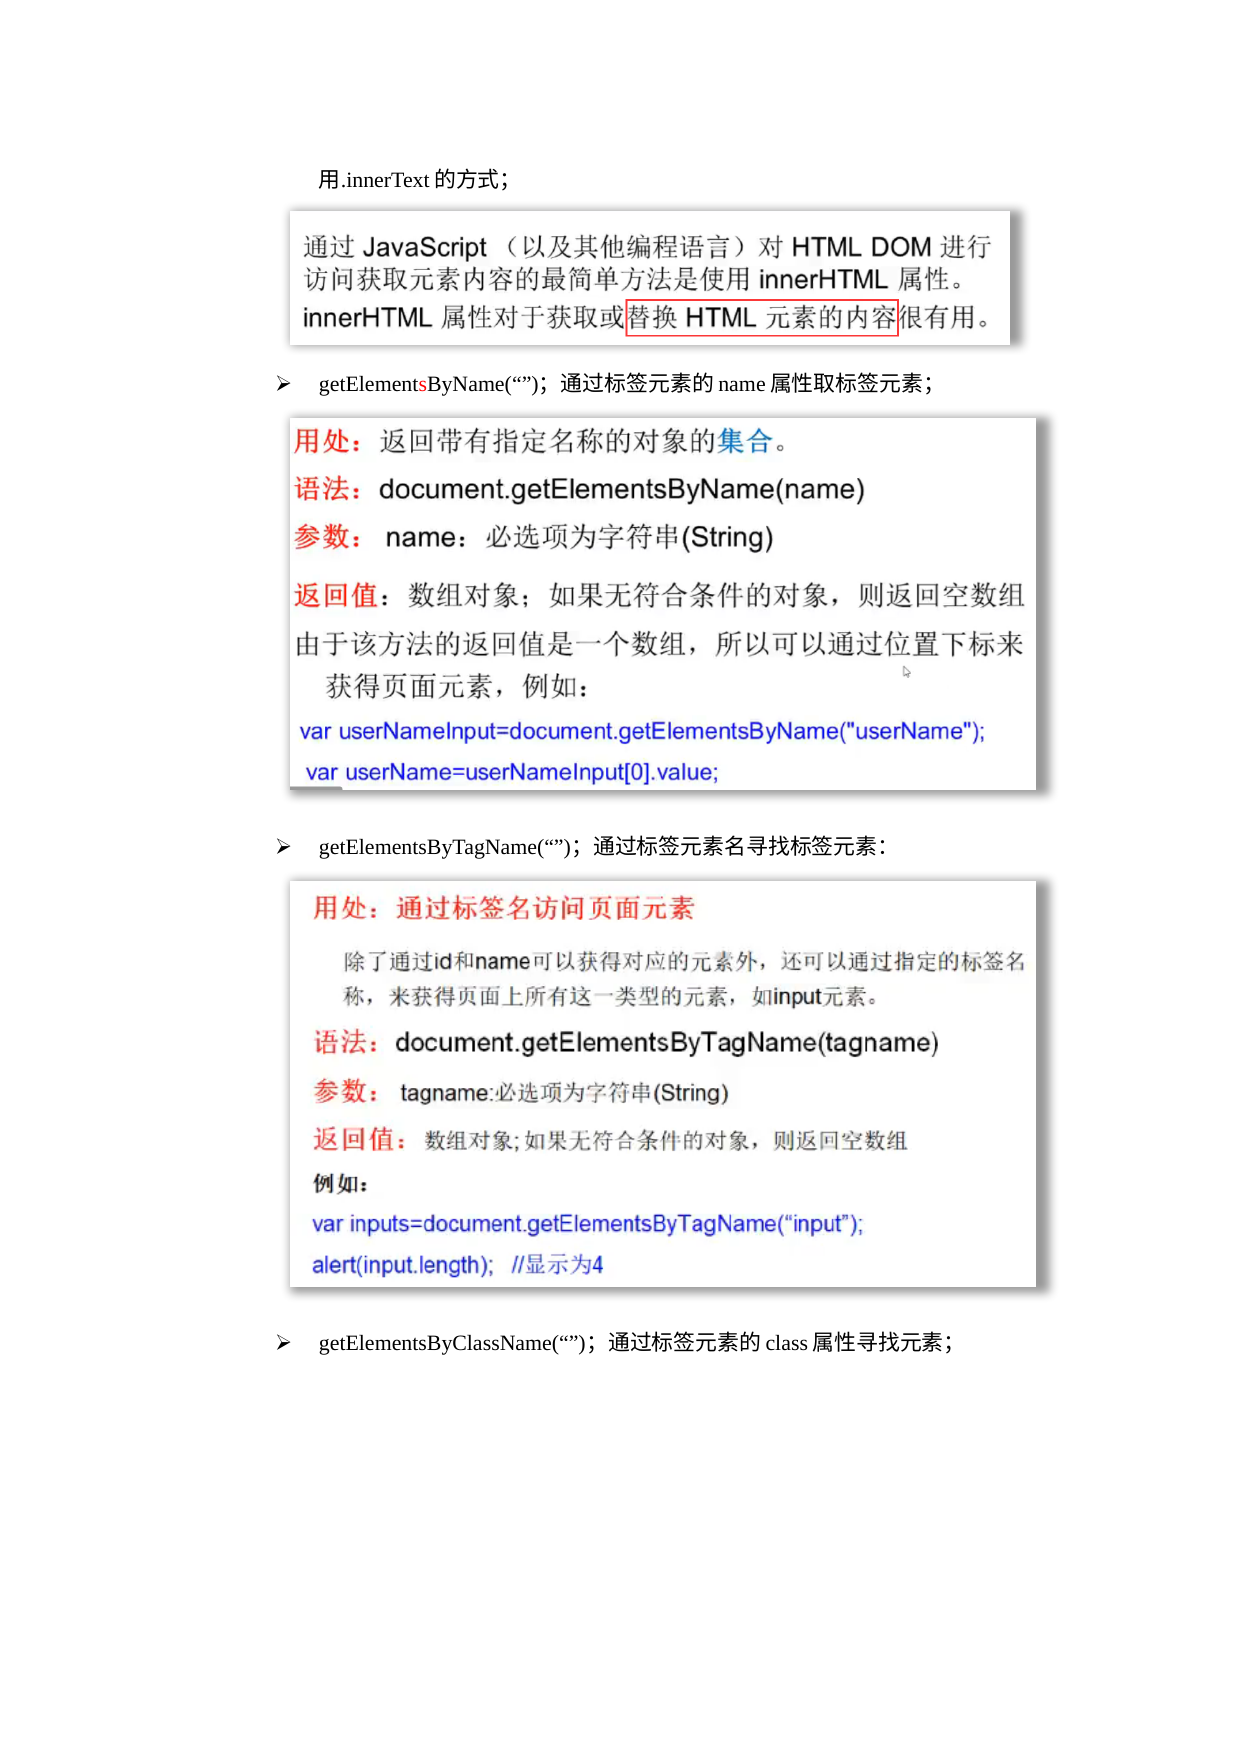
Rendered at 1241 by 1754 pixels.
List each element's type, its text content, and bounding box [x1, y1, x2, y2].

picture [290, 211, 1010, 345]
list getElementsByTagName(“”)；通过标签元素名寻找标签元素： [275, 829, 1053, 861]
list getElementsByName(“”)；通过标签元素的name属性取标签元素； [275, 365, 1053, 398]
list getElementsByClassName(“”)；通过标签元素的class属性寻找元素； [275, 1325, 1053, 1357]
picture [290, 418, 1036, 790]
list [275, 162, 1053, 194]
picture [290, 881, 1036, 1287]
